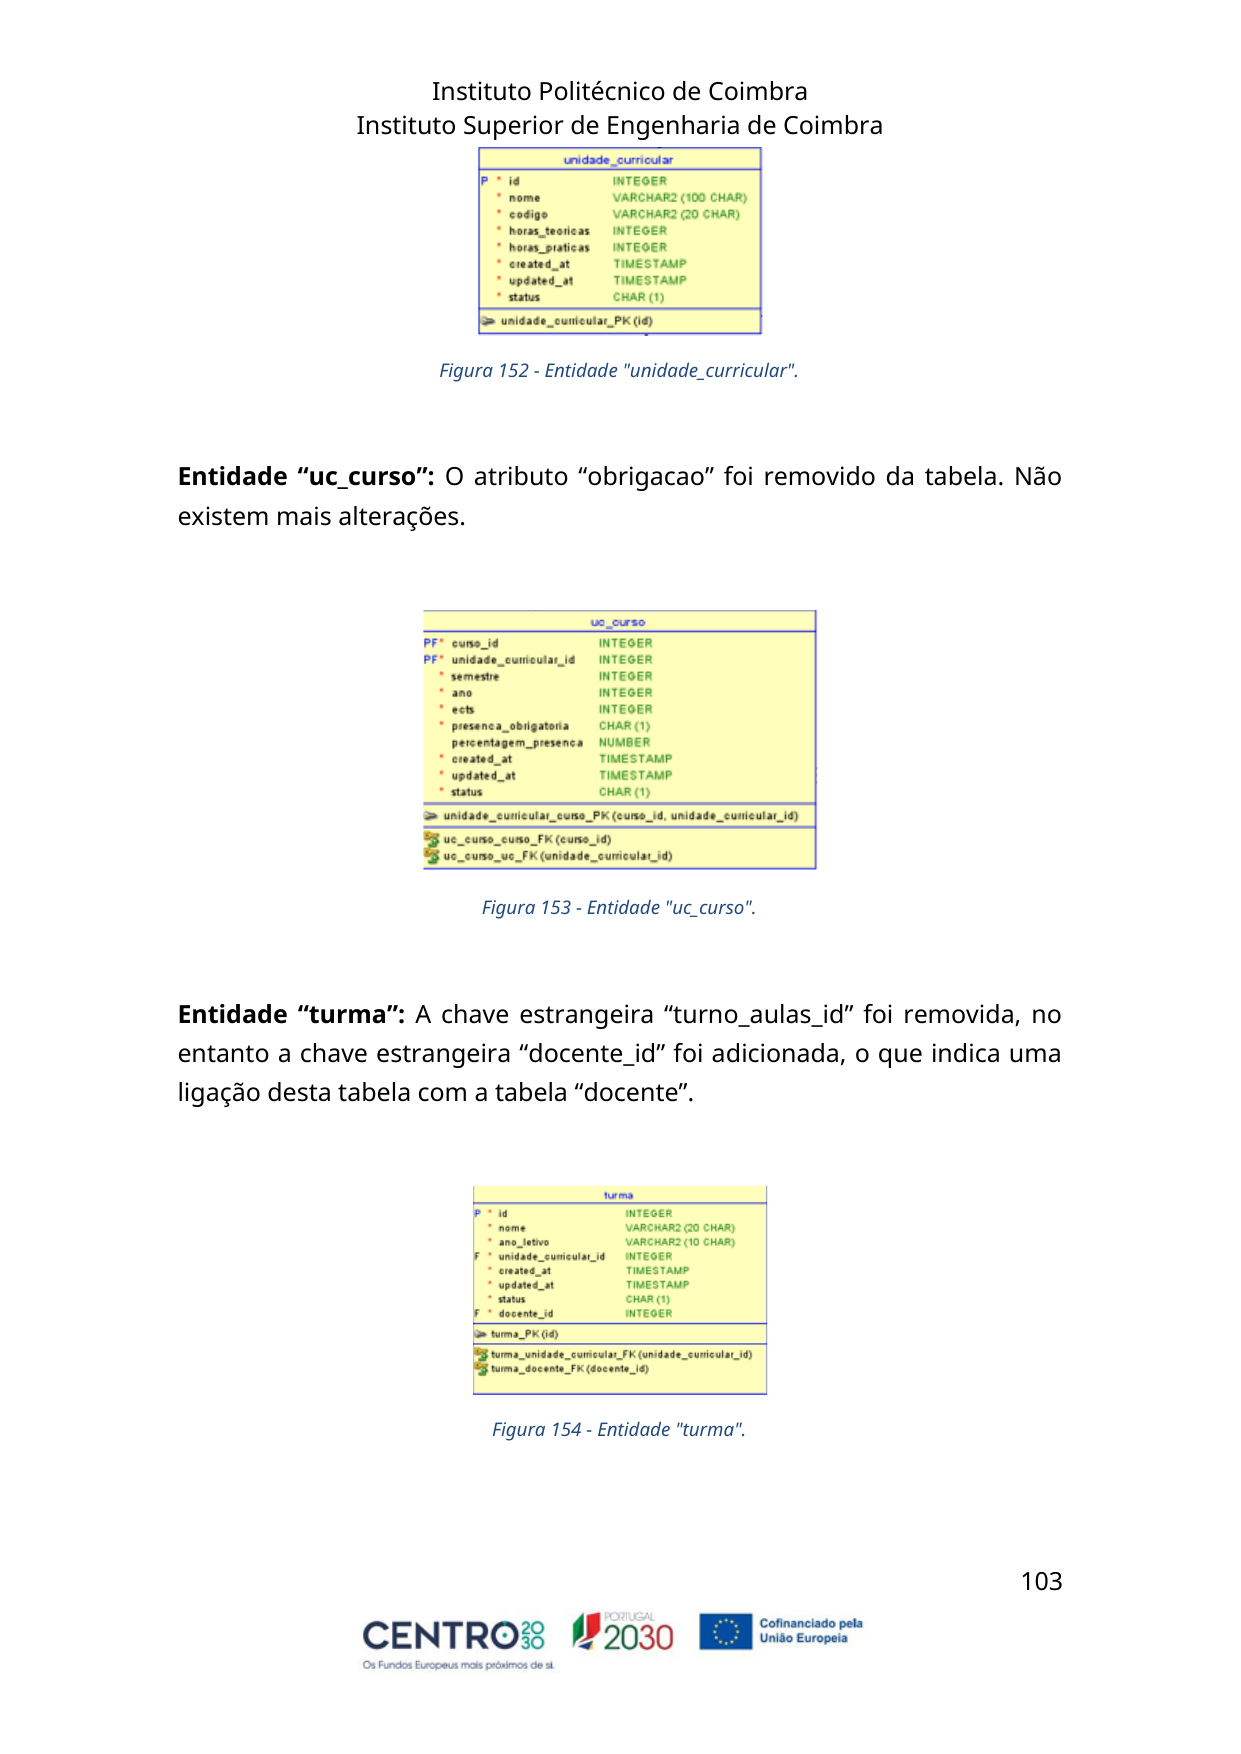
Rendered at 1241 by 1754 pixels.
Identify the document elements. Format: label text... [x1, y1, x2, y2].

picture [473, 1186, 768, 1395]
text Entidade “uc_curso”: O atributo “obrigacao” foi removido da tabela. Não existem mais alterações. [177, 459, 1063, 532]
text Figura 154 - Entidade "turma". [177, 1416, 1063, 1441]
picture [349, 1597, 891, 1681]
picture [477, 147, 763, 336]
text Figura 153 - Entidade "uc_curso". [177, 894, 1063, 920]
text Entidade “turma”: A chave estrangeira “turno_aulas_id” foi removida, no entanto a chave estrangeira “docente_id” foi adicionada, o que indica uma ligação desta tabela com a tabela “docente”. [177, 996, 1063, 1109]
picture [423, 610, 818, 873]
text Figura 152 - Entidade "unidade_curricular". [177, 357, 1063, 382]
